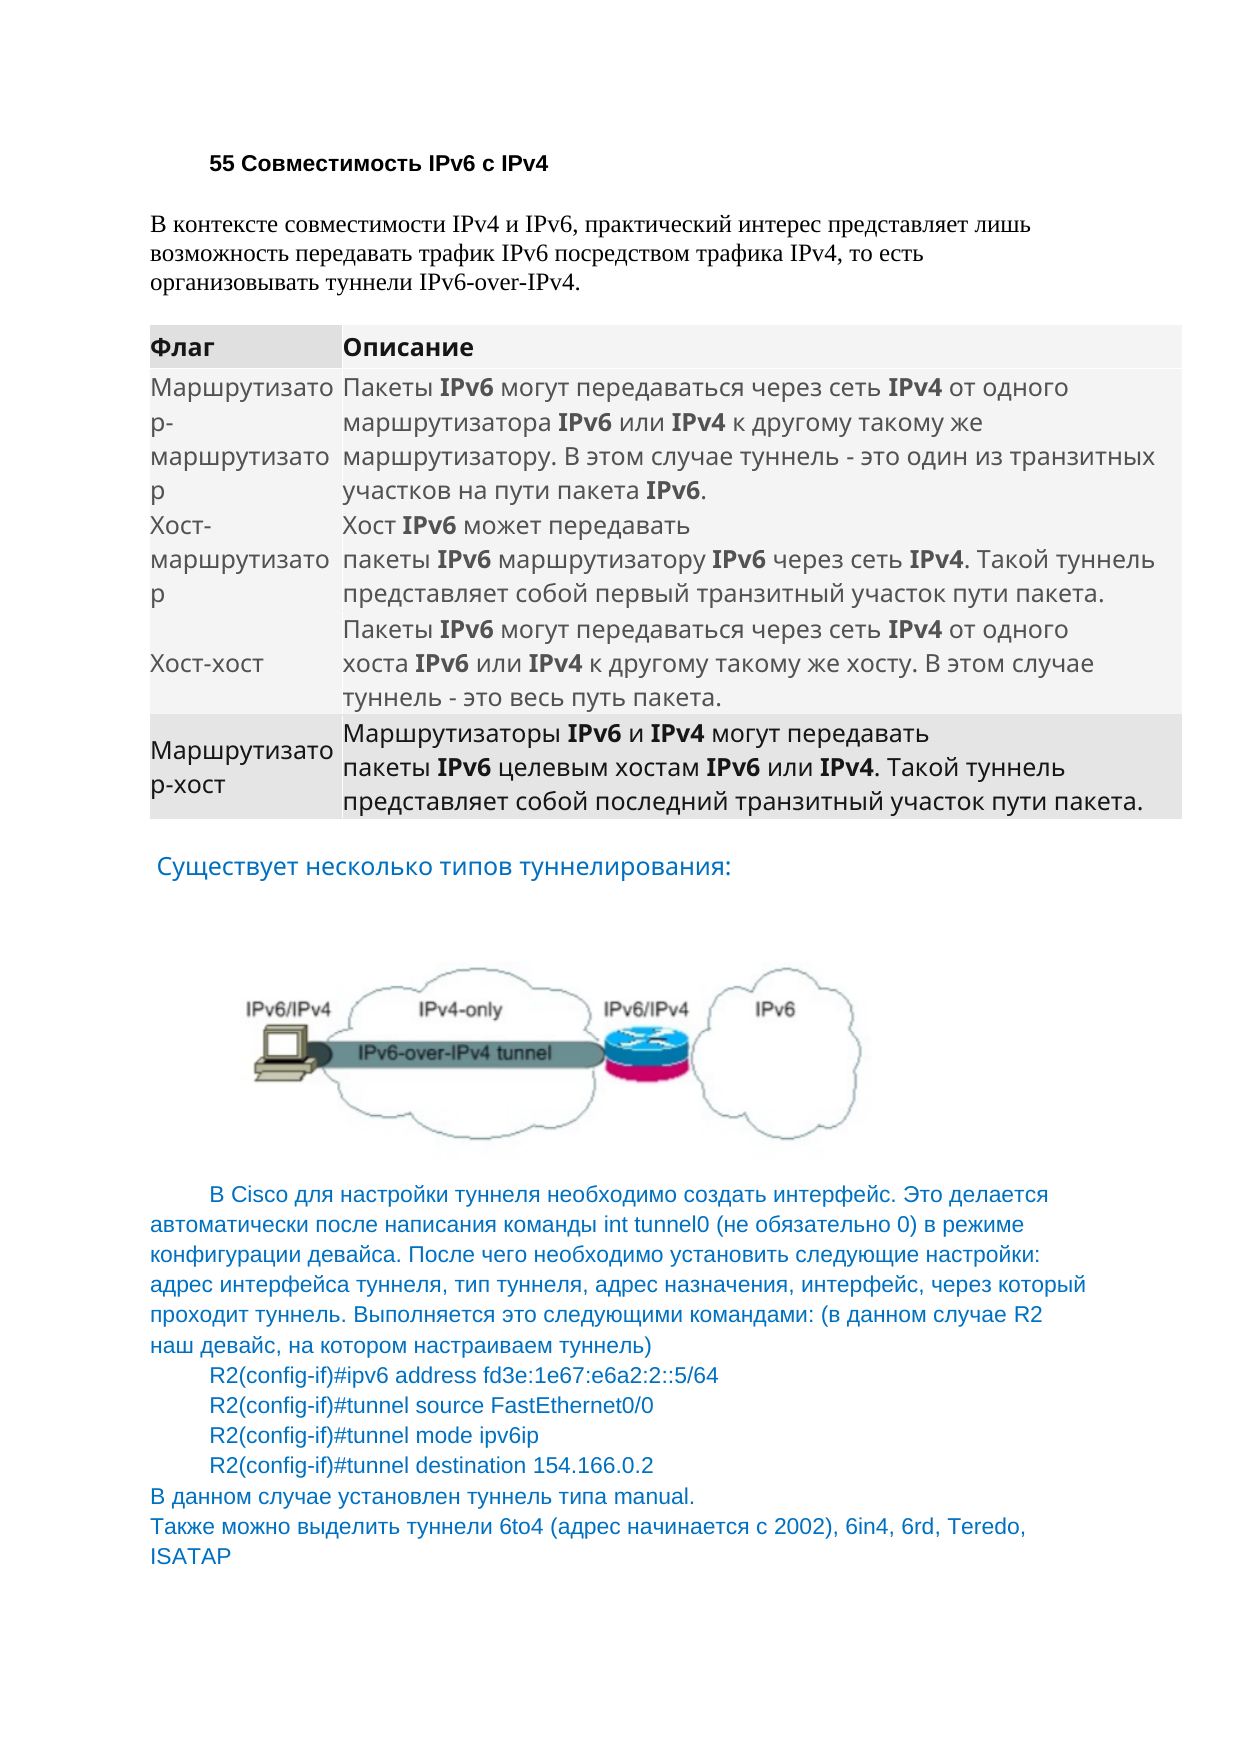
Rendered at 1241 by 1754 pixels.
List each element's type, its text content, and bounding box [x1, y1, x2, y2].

table_cell Пакеты IPv6 могут передаваться через сеть IPv4 от одного маршрутизатора IPv6 или IPv4 к другому такому же маршрутизатору. В этом случае туннель - это один из транзитных участков на пути пакета IPv6. [343, 370, 1182, 506]
table_cell Хост-хост [150, 612, 342, 714]
text В Cisco для настройки туннеля необходимо создать интерфейс. Это делается автоматически после написания команды int tunnel0 (не обязательно 0) в режиме конфигурации девайса. После чего необходимо установить следующие настройки: адрес интерфейса туннеля, тип туннеля, адрес назначения, интерфейс, через который проходит туннель. Выполняется это следующими командами: (в данном случае R2 наш девайс, на котором настраиваем туннель) [150, 1181, 1090, 1358]
table_cell Пакеты IPv6 могут передаваться через сеть IPv4 от одного хоста IPv6 или IPv4 к другому такому же хосту. В этом случае туннель - это весь путь пакета. [343, 612, 1182, 714]
table_header Описание [343, 325, 1182, 368]
table_cell Хост IPv6 может передавать пакеты IPv6 маршрутизатору IPv6 через сеть IPv4. Такой туннель представляет собой первый транзитный участок пути пакета. [343, 508, 1182, 610]
text В данном случае установлен туннель типа manual. [150, 1483, 1090, 1509]
text 55 Совместимость IPv6 с IPv4 [150, 150, 1090, 176]
table_cell Маршрутизатор-маршрутизатор [150, 370, 342, 506]
table_cell Маршрутизатор-хост [150, 716, 342, 818]
text R2(config-if)#tunnel source FastEthernet0/0 [150, 1392, 1090, 1418]
text R2(config-if)#ipv6 address fd3e:1e67:e6a2:2::5/64 [150, 1362, 1090, 1388]
table_header Флаг [150, 325, 342, 368]
text R2(config-if)#tunnel mode ipv6ip [150, 1422, 1090, 1449]
text Также можно выделить туннели 6to4 (адрес начинается с 2002), 6in4, 6rd, Teredo, ISATAP [150, 1513, 1090, 1600]
text R2(config-if)#tunnel destination 154.166.0.2 [150, 1452, 1090, 1479]
text В контексте совместимости IPv4 и IPv6, практический интерес представляет лишь возможность передавать трафик IPv6 посредством трафика IPv4, то есть организовывать туннели IPv6-over-IPv4. [150, 209, 1090, 296]
table_cell Хост-маршрутизатор [150, 508, 342, 610]
table_cell Маршрутизаторы IPv6 и IPv4 могут передавать пакеты IPv6 целевым хостам IPv6 или IPv4. Такой туннель представляет собой последний транзитный участок пути пакета. [343, 716, 1182, 818]
text Существует несколько типов туннелирования: [150, 848, 1090, 882]
picture [209, 941, 896, 1177]
